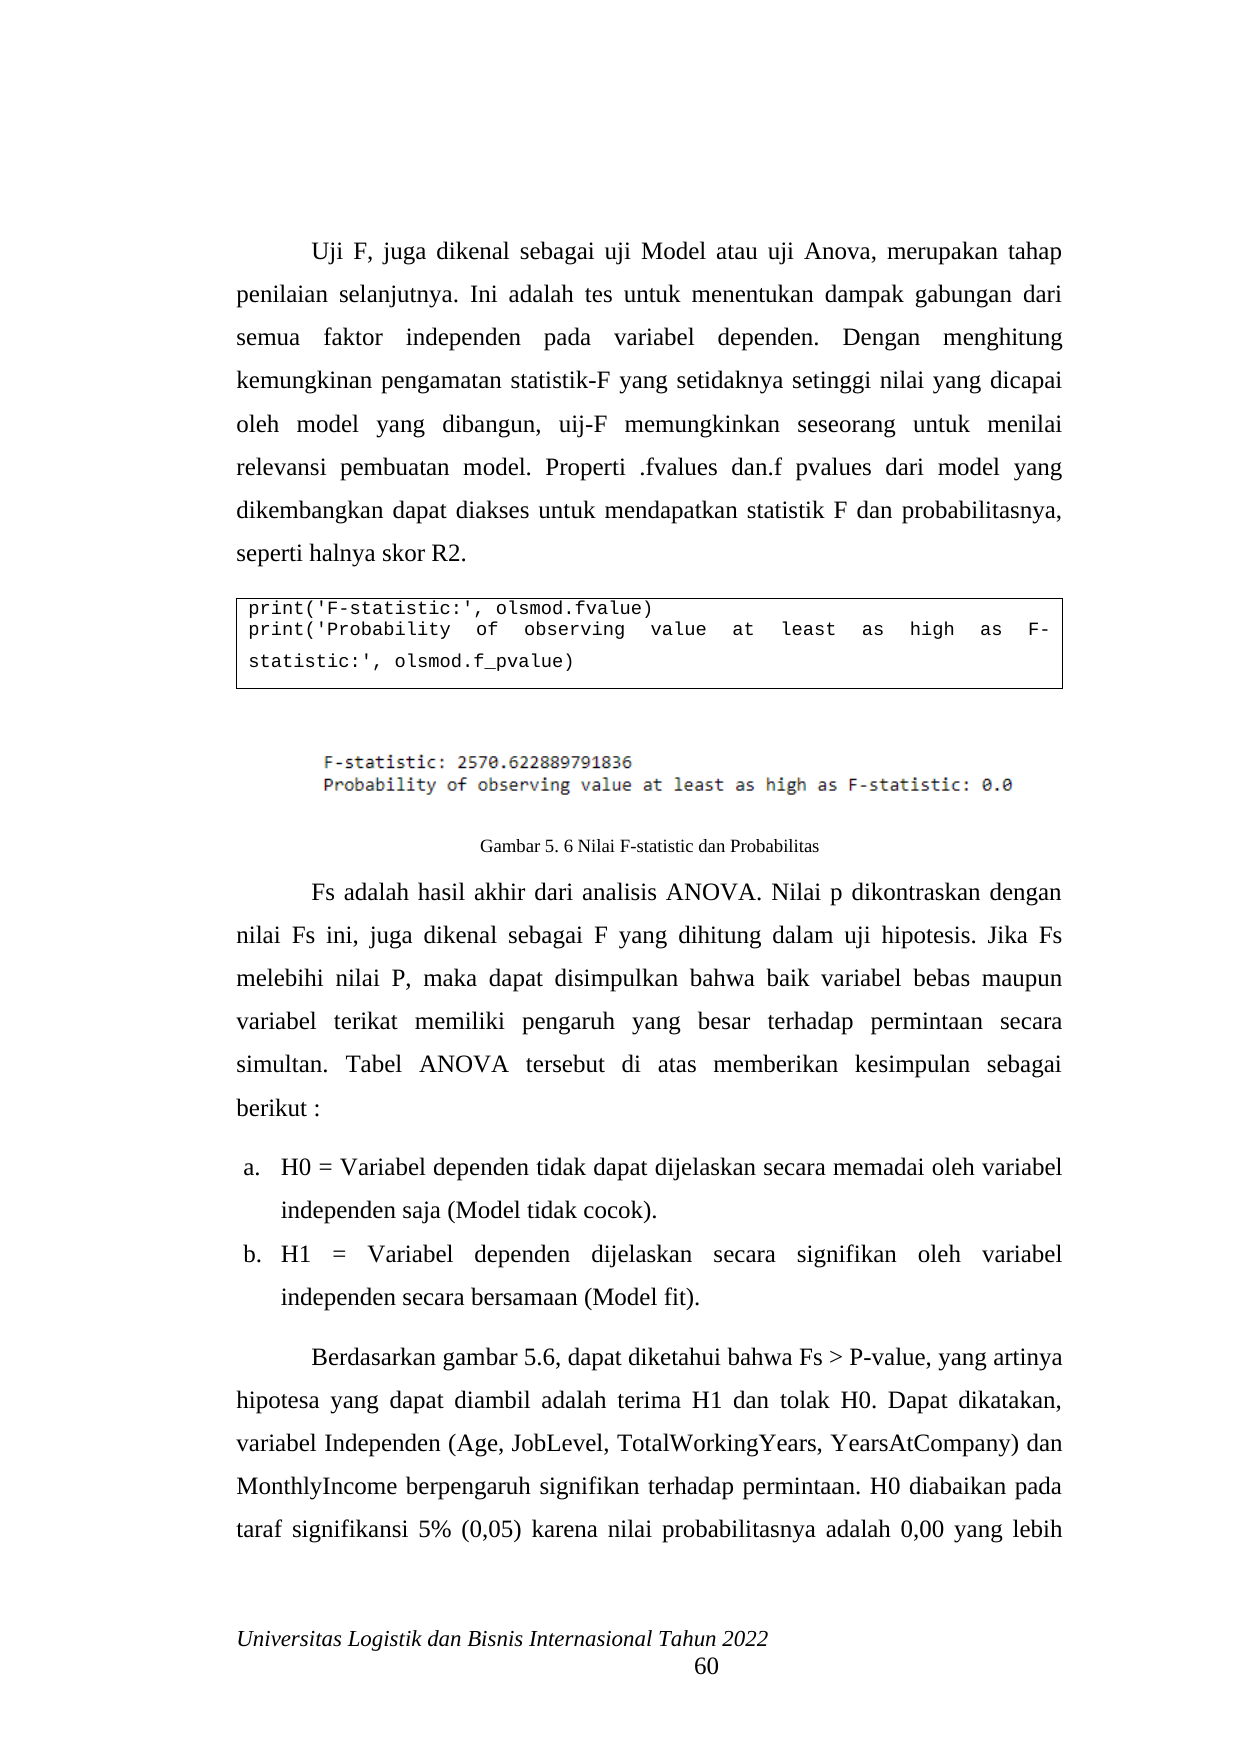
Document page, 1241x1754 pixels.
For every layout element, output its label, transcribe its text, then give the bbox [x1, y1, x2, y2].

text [236, 1342, 1063, 1543]
text Fs adalah hasil akhir dari analisis ANOVA. Nilai p dikontraskan dengan nilai Fs ini, juga dikenal sebagai F yang dihitung dalam uji hipotesis. Jika Fs melebihi nilai P, maka dapat disimpulkan bahwa baik variabel bebas maupun variabel terikat memiliki pengaruh yang besar terhadap permintaan secara simultan. Tabel ANOVA tersebut di atas memberikan kesimpulan sebagai berikut : [236, 877, 1063, 1121]
list H1 = Variabel dependen dijelaskan secara signifikan oleh variabel independen secara bersamaan (Model fit). [243, 1239, 1063, 1311]
picture [311, 748, 1035, 804]
list H0 = Variabel dependen tidak dapat dijelaskan secara memadai oleh variabel independen saja (Model tidak cocok). [243, 1152, 1063, 1224]
table_header print('F-statistic:', olsmod.fvalue) print('Probability of observing value at least as high as F-statistic:', olsmod.f_pvalue) [237, 599, 1062, 688]
text Uji F, juga dikenal sebagai uji Model atau uji Anova, merupakan tahap penilaian selanjutnya. Ini adalah tes untuk menentukan dampak gabungan dari semua faktor independen pada variabel dependen. Dengan menghitung kemungkinan pengamatan statistik-F yang setidaknya setinggi nilai yang dicapai oleh model yang dibangun, uij-F memungkinkan seseorang untuk menilai relevansi pembuatan model. Properti .fvalues dan.f pvalues dari model yang dikembangkan dapat diakses untuk mendapatkan statistik F dan probabilitasnya, seperti halnya skor R2. [236, 236, 1063, 567]
text Gambar 5. 6 Nilai F-statistic dan Probabilitas [236, 834, 1063, 856]
